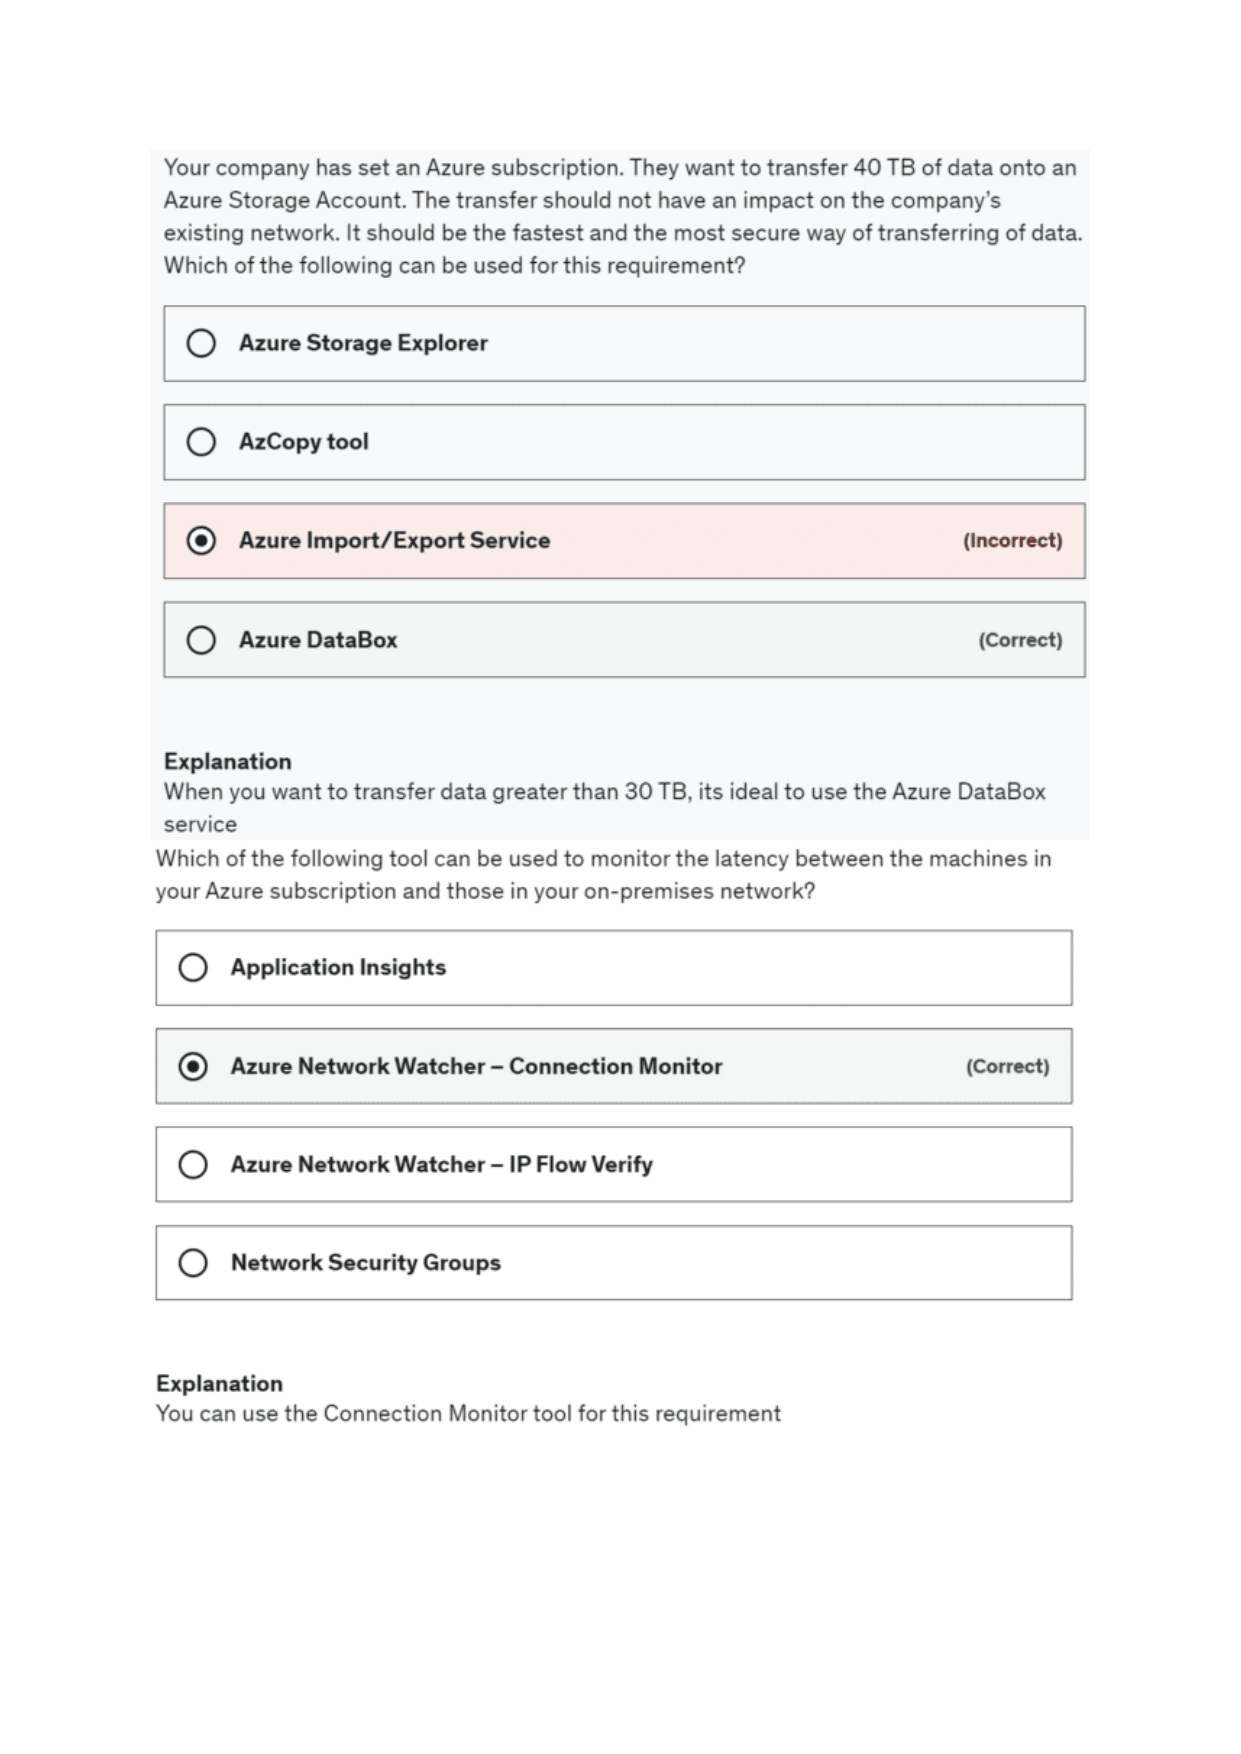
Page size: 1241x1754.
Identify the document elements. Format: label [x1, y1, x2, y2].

picture [150, 150, 1091, 840]
picture [150, 841, 1091, 1431]
